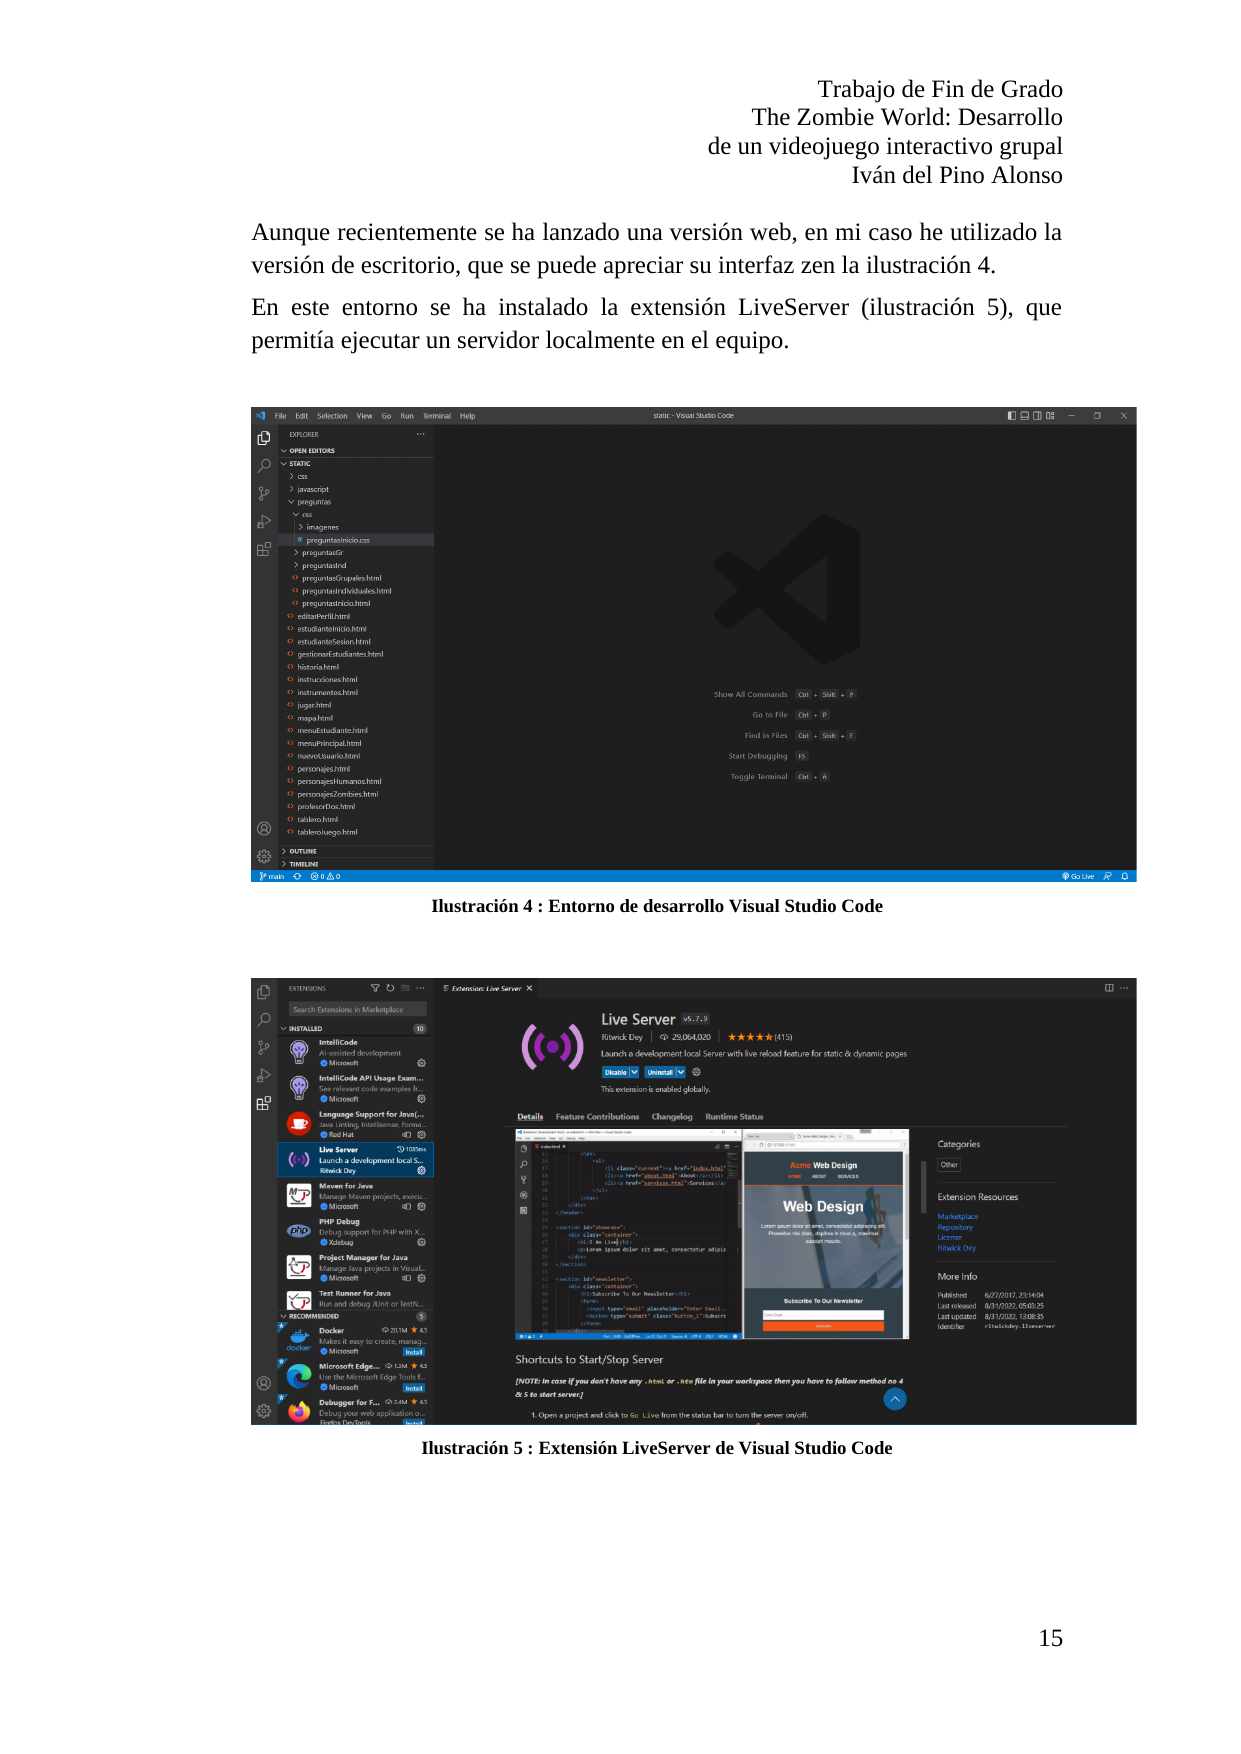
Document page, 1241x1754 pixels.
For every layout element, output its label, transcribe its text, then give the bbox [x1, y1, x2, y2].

picture [251, 407, 1137, 882]
text Ilustración 5 : Extensión LiveServer de Visual Studio Code [251, 1437, 1063, 1458]
text Ilustración 4 : Entorno de desarrollo Visual Studio Code [251, 894, 1063, 916]
text En este entorno se ha instalado la extensión LiveServer (ilustración 5), que permitía ejecutar un servidor localmente en el equipo. [251, 292, 1063, 354]
picture [251, 978, 1137, 1425]
text Aunque recientemente se ha lanzado una versión web, en mi caso he utilizado la versión de escritorio, que se puede apreciar su interfaz zen la ilustración 4. [251, 217, 1063, 279]
